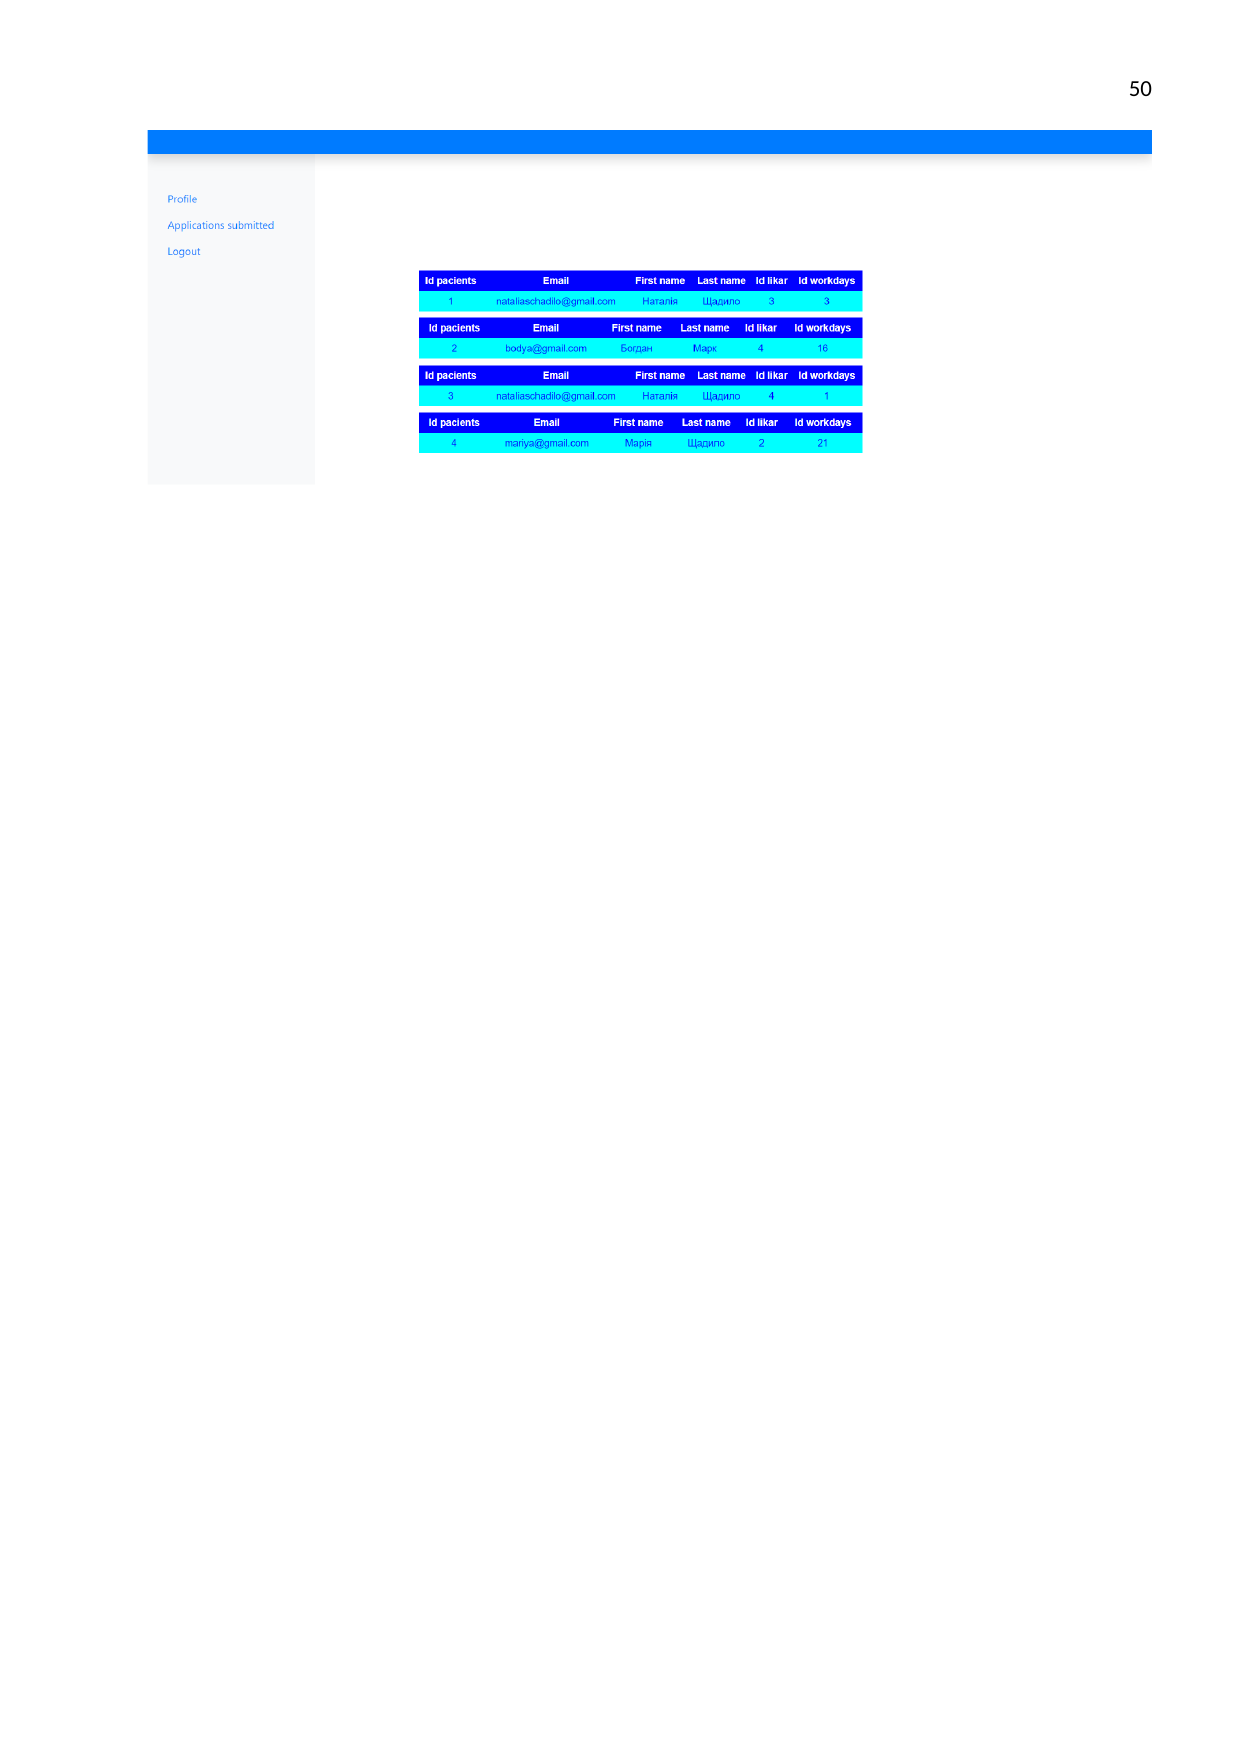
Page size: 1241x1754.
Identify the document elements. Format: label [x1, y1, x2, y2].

picture [147, 130, 1151, 615]
